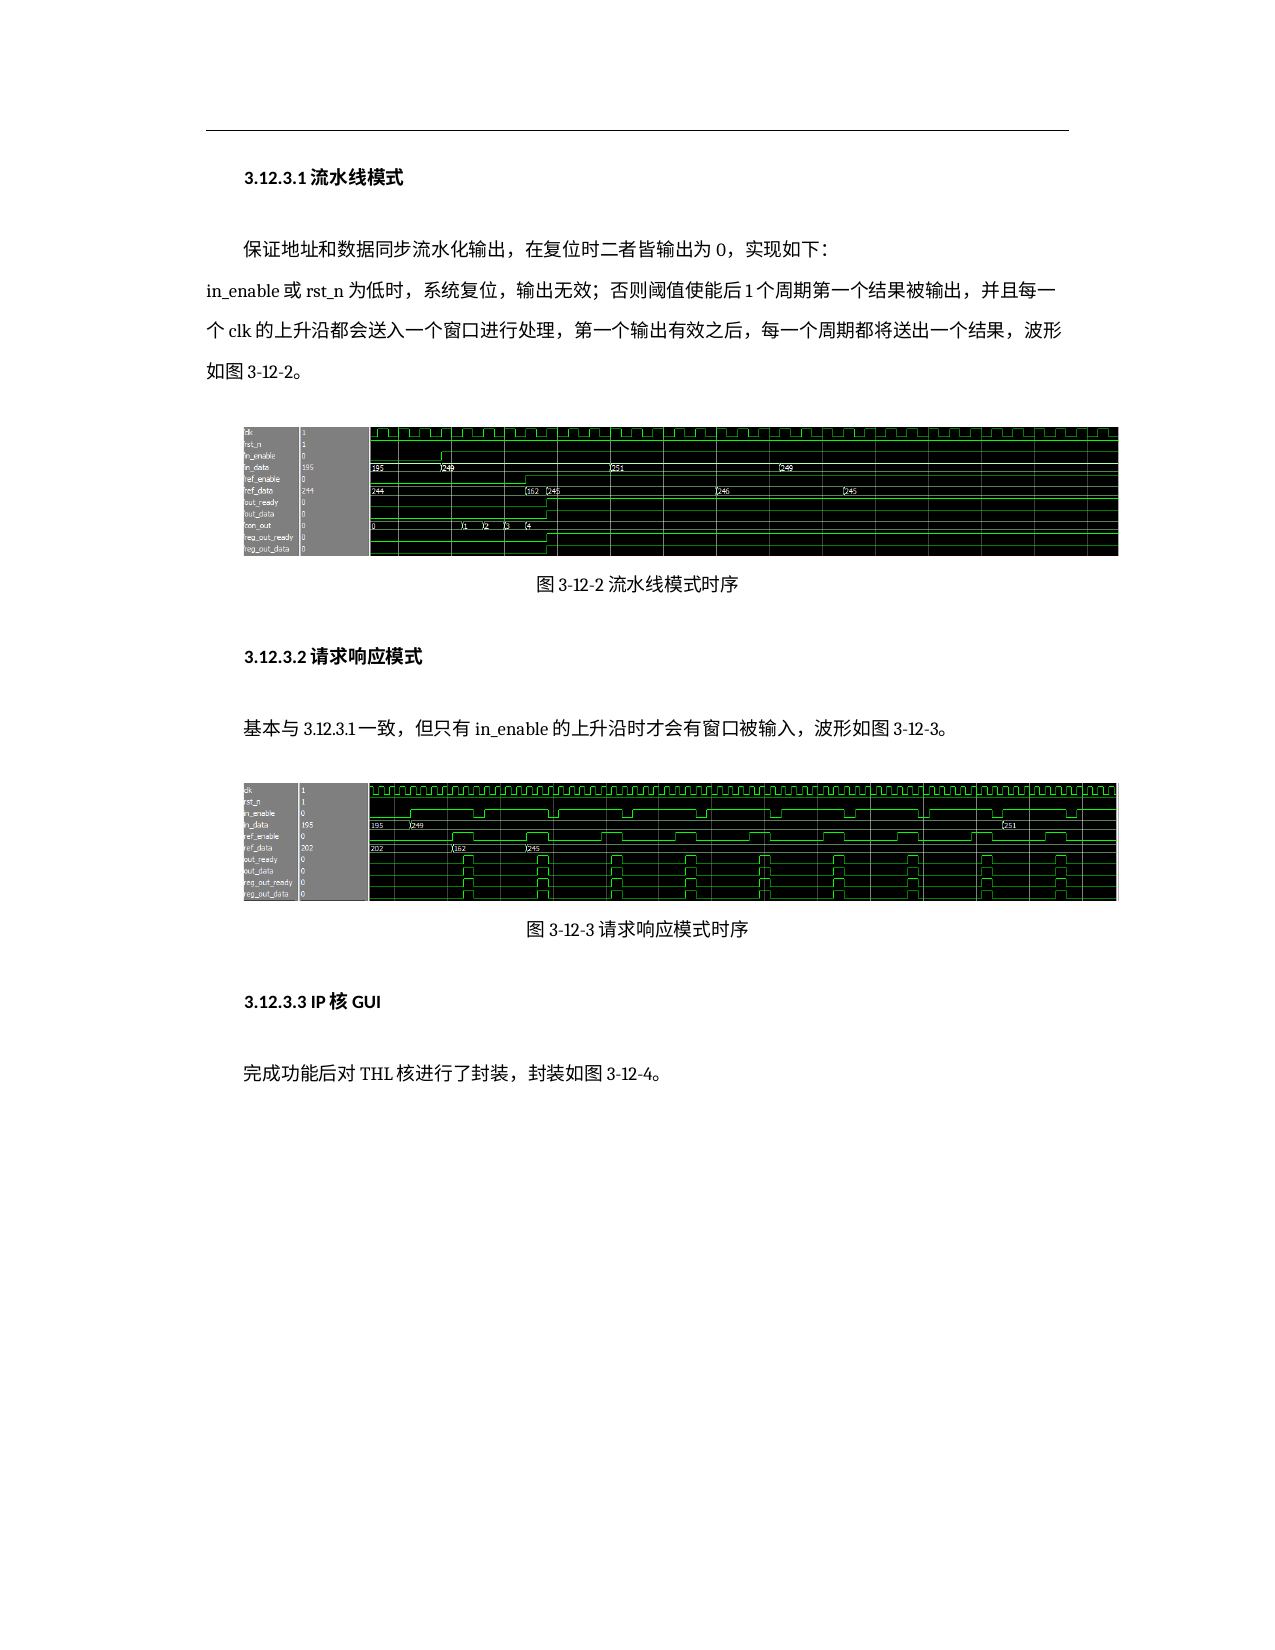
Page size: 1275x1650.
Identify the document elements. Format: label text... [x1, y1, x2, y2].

subtitle 3.12.3.3 IP核GUI [206, 986, 1069, 1014]
picture [243, 427, 1119, 556]
subtitle 3.12.3.1 流水线模式 [206, 163, 1069, 190]
subtitle 3.12.3.2 请求响应模式 [206, 641, 1069, 668]
text 基本与3.12.3.1一致，但只有in_enable的上升沿时才会有窗口被输入，波形如图3-12-3。 [206, 713, 1069, 773]
text 保证地址和数据同步流水化输出，在复位时二者皆输出为0，实现如下： in_enable或rst_n为低时，系统复位，输出无效；否则阈值使能后1个周期第一个结果被输出，并且每一个clk的上升沿都会送入一个窗口进行处理，第一个输出有效之后，每一个周期都将送出一个结果，波形如图3-12-2。 [206, 235, 1069, 416]
picture [243, 783, 1119, 901]
text 完成功能后对THL核进行了封装，封装如图3-12-4。 [206, 1058, 1069, 1118]
